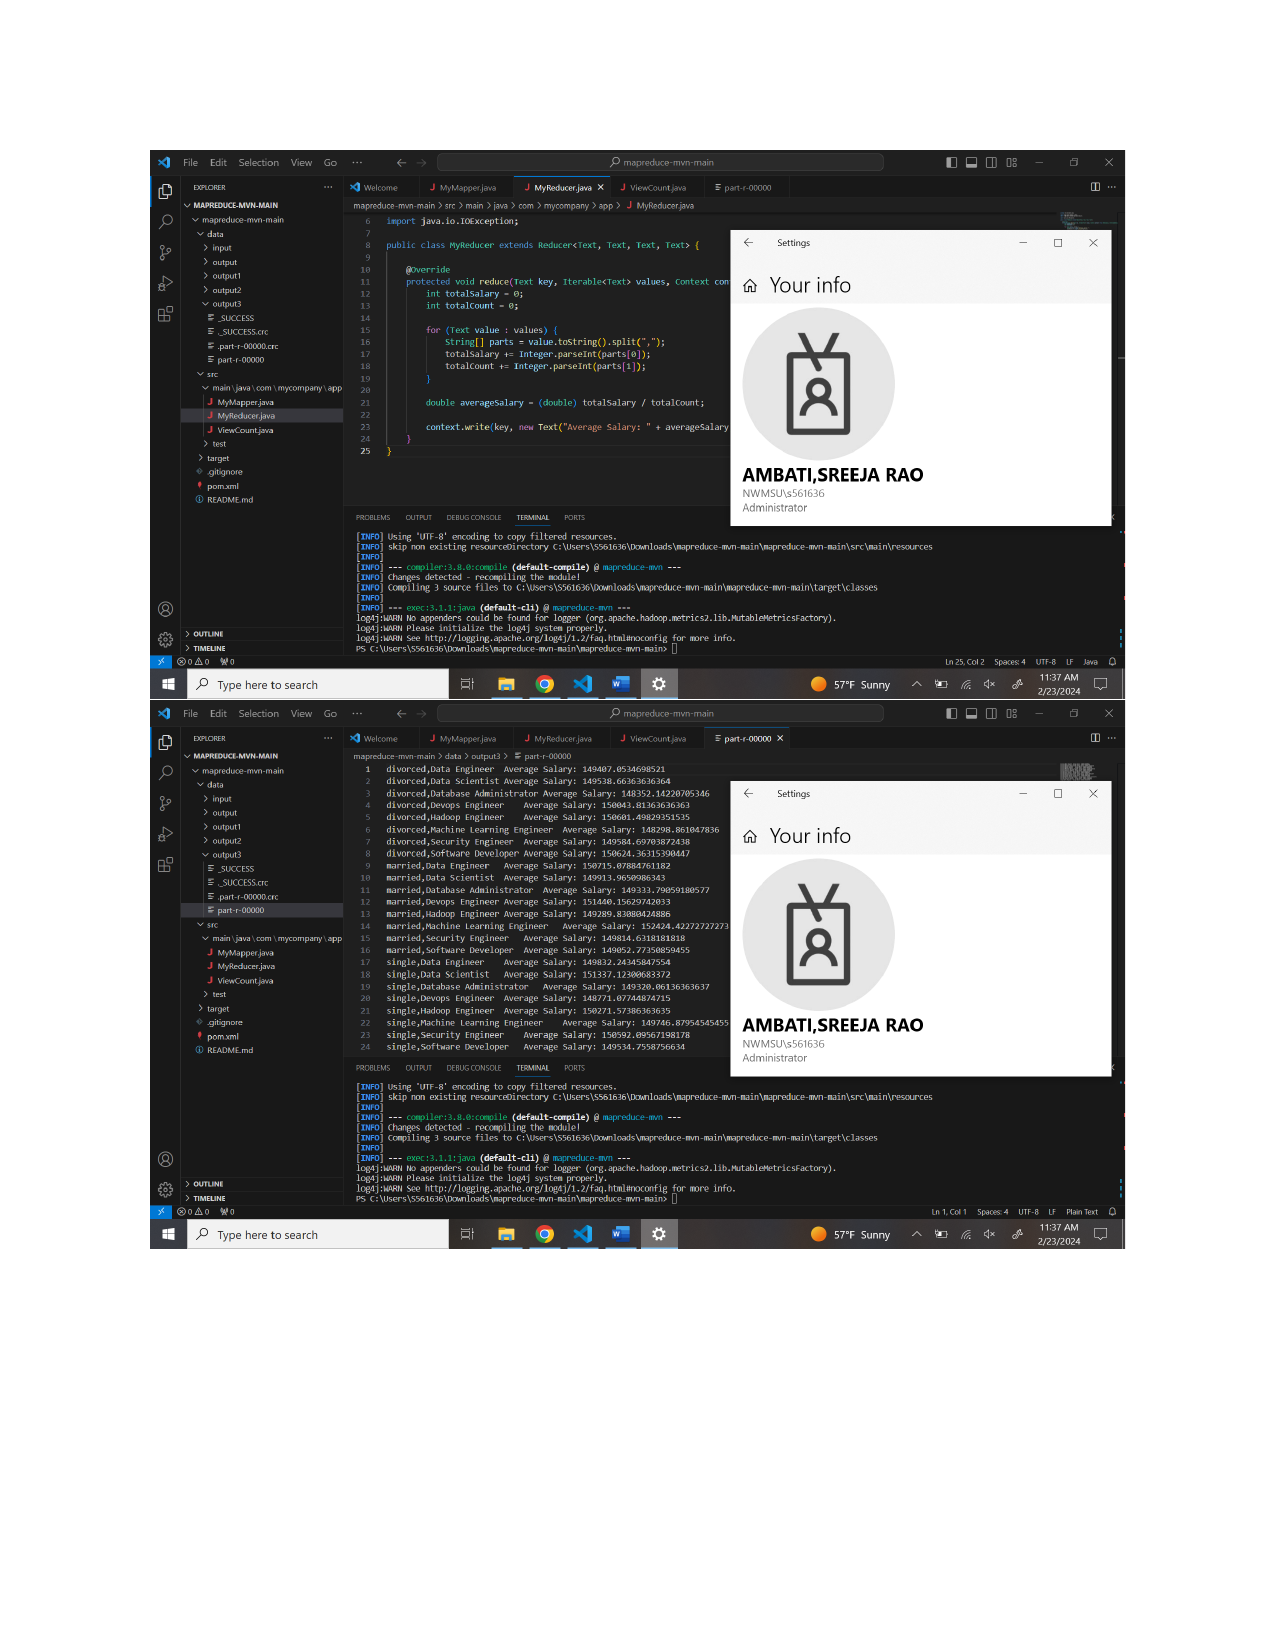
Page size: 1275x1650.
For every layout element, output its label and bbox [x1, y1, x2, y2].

picture [150, 700, 1125, 1249]
picture [150, 150, 1125, 699]
